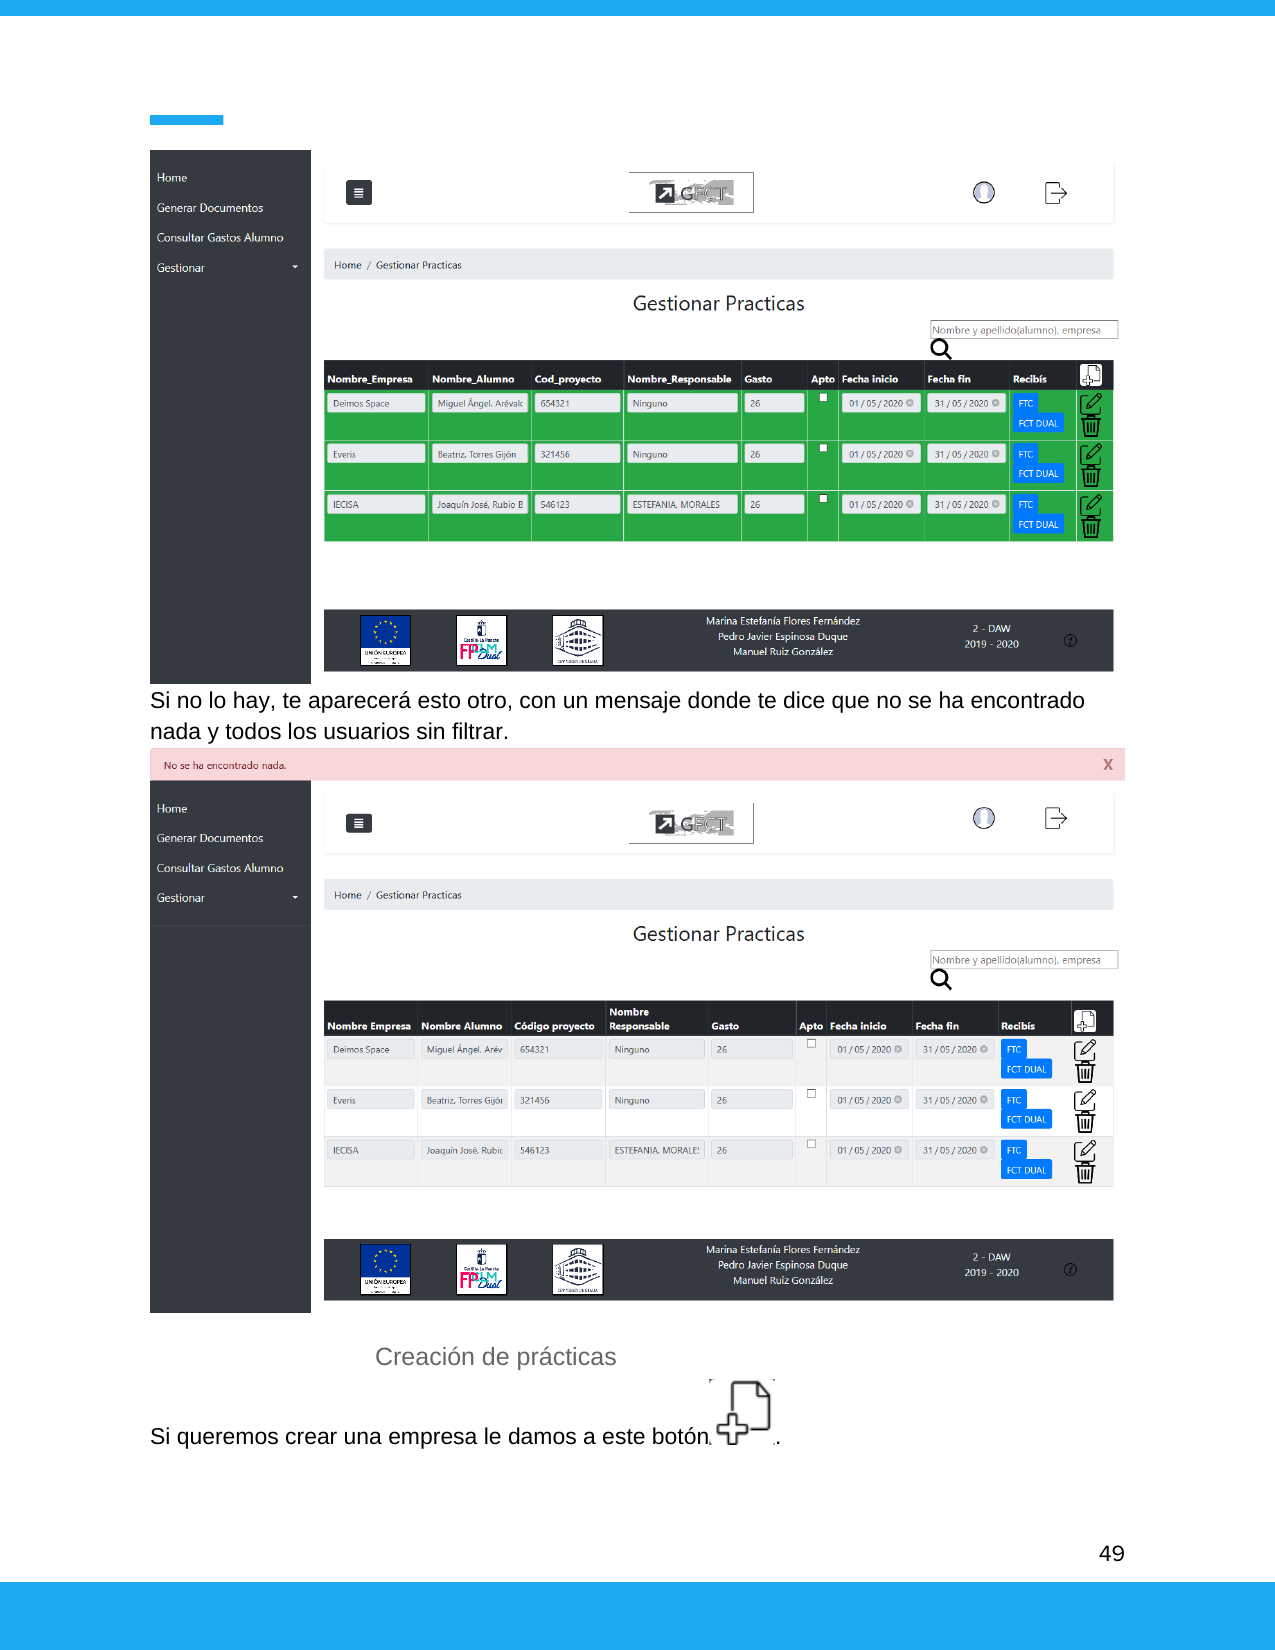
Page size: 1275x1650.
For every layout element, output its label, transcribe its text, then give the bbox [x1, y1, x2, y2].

subtitle Creación de prácticas [375, 1342, 1125, 1371]
picture [709, 1379, 775, 1445]
text Si queremos crear una empresa le damos a este botón. [150, 1379, 1125, 1449]
picture [0, 0, 1275, 16]
picture [150, 115, 224, 125]
picture [150, 748, 1125, 1313]
picture [0, 1582, 1275, 1650]
picture [150, 150, 1125, 684]
text Si no lo hay, te aparecerá esto otro, con un mensaje donde te dice que no se ha encontrado nada y todos los usuarios sin filtrar. [150, 687, 1125, 748]
